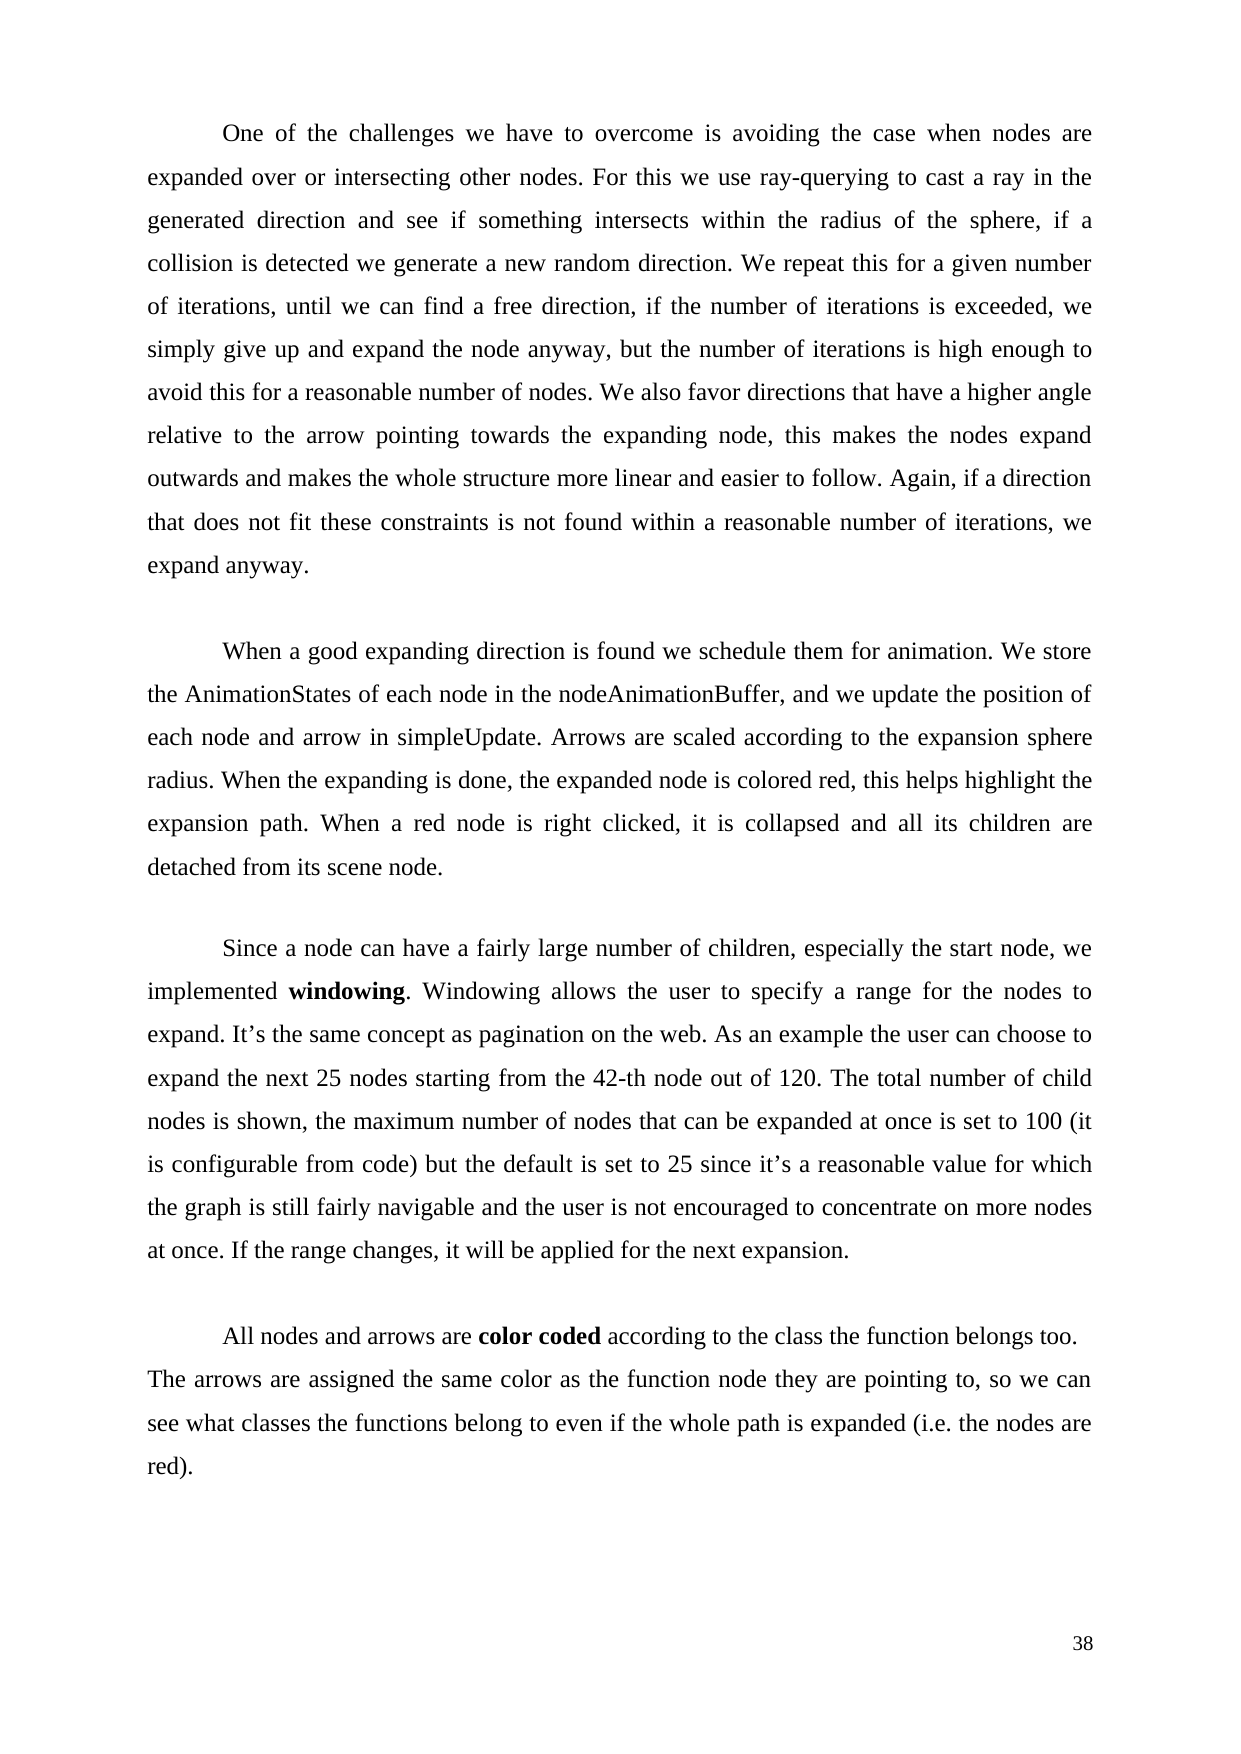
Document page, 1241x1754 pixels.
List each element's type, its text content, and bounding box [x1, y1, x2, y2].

text Since a node can have a fairly large number of children, especially the start node, we implemented windowing. Windowing allows the user to specify a range for the nodes to expand. It’s the same concept as pagination on the web. As an example the user can choose to expand the next 25 nodes starting from the 42-th node out of 120. The total number of child nodes is shown, the maximum number of nodes that can be expanded at once is set to 100 (it is configurable from code) but the default is set to 25 since it’s a reasonable value for which the graph is still fairly navigable and the user is not encouraged to concentrate on more nodes at once. If the range changes, it will be applied for the next expansion. [147, 933, 1093, 1264]
text The arrows are assigned the same color as the function node they are pointing to, so we can see what classes the functions belong to even if the whole path is expanded (i.e. the nodes are red). [147, 1364, 1093, 1479]
text One of the challenges we have to overcome is avoiding the case when nodes are expanded over or intersecting other nodes. For this we use ray-querying to cast a ray in the generated direction and see if something intersects within the radius of the sphere, if a collision is detected we generate a new random direction. We repeat this for a given number of iterations, until we can find a free direction, if the number of iterations is exceeded, we simply give up and expand the node anyway, but the number of iterations is high enough to avoid this for a reasonable number of nodes. We also favor directions that have a higher angle relative to the arrow pointing towards the expanding node, this makes the nodes expand outwards and makes the whole structure more linear and easier to follow. Again, if a direction that does not fit these constraints is not found within a reasonable number of iterations, we expand anyway. [147, 118, 1093, 578]
text When a good expanding direction is found we schedule them for animation. We store the AnimationStates of each node in the nodeAnimationBuffer, and we update the position of each node and arrow in simpleUpdate. Arrows are scaled according to the expansion sphere radius. When the expanding is done, the expanded node is colored red, this helps highlight the expansion path. When a red node is right clicked, it is collapsed and all its children are detached from its scene node. [147, 636, 1093, 880]
text All nodes and arrows are color coded according to the class the function belongs too. [147, 1321, 1093, 1350]
